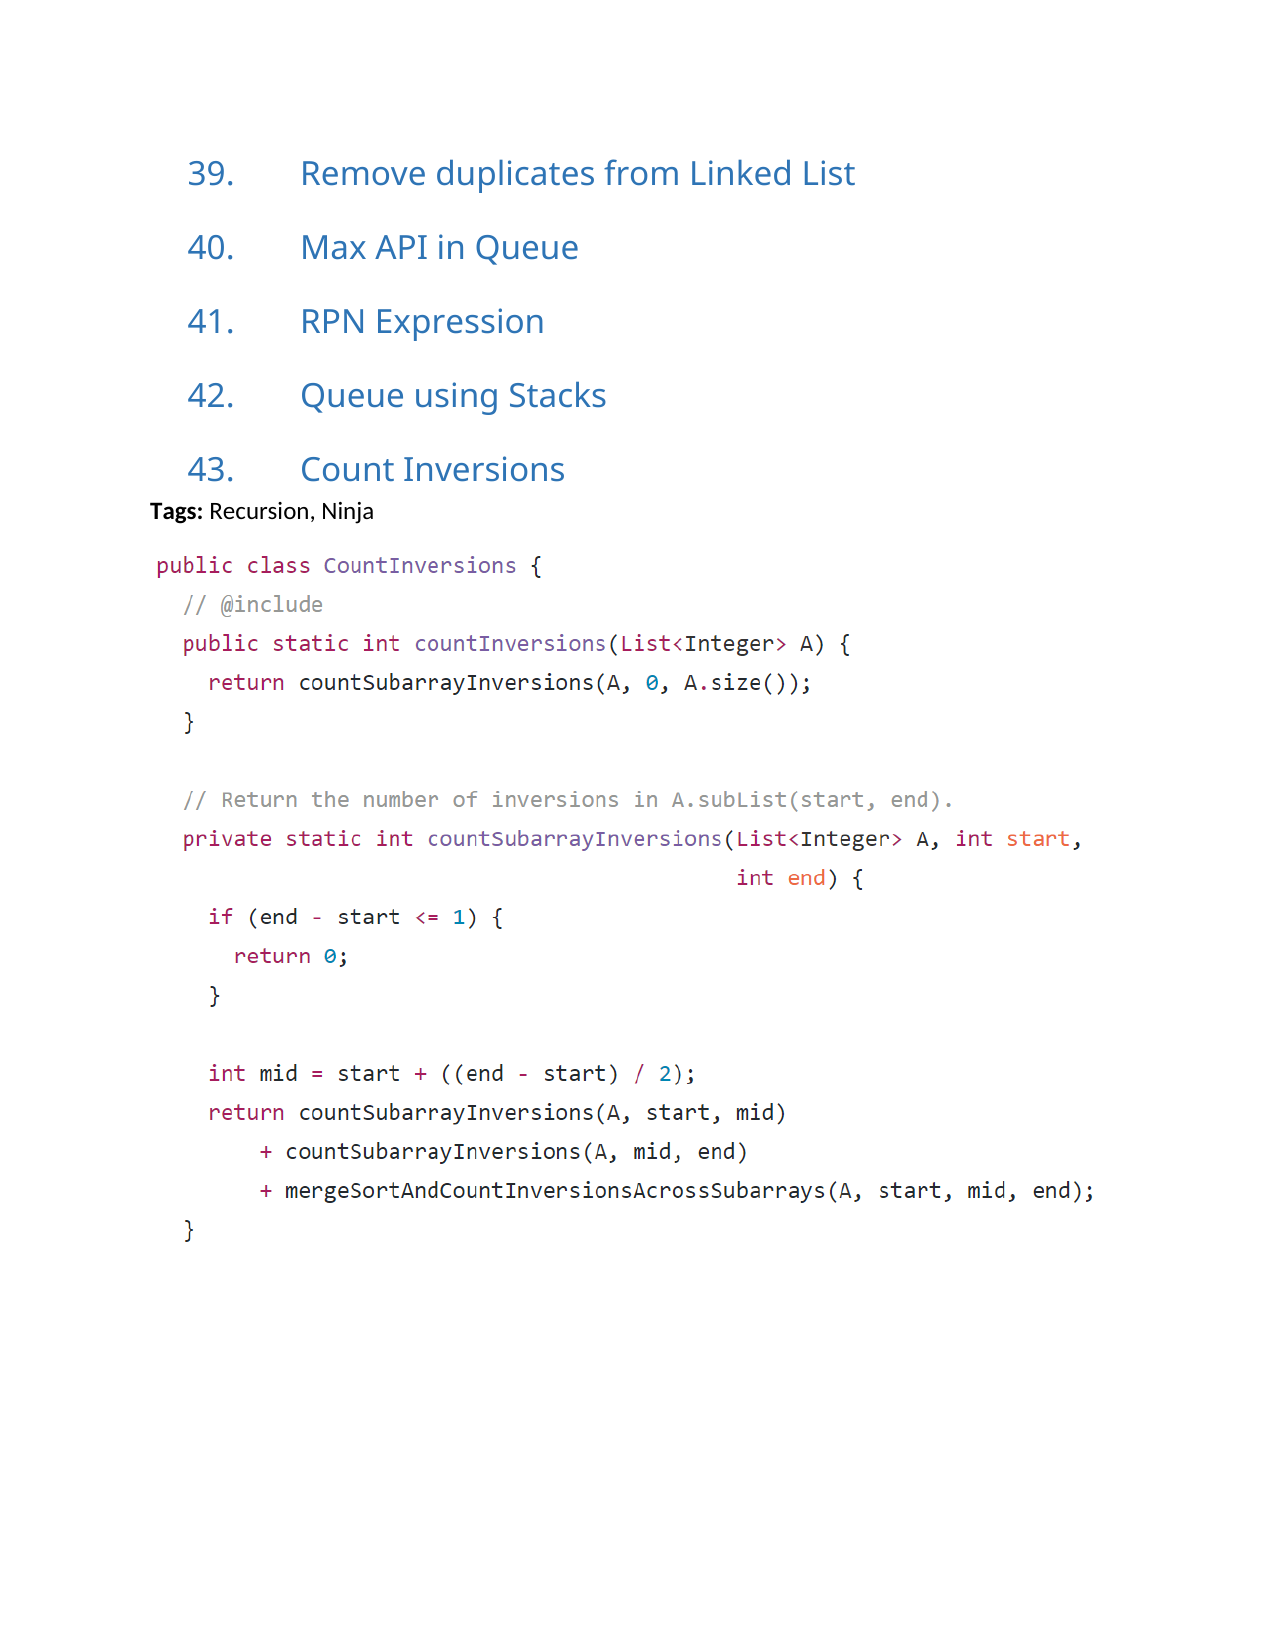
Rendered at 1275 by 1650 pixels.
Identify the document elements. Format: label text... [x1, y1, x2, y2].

subtitle Count Inversions [187, 446, 1125, 491]
subtitle Max API in Queue [187, 224, 1125, 269]
text Tags: Recursion, Ninja [150, 495, 1125, 525]
picture [150, 544, 1125, 1249]
subtitle Queue using Stacks [187, 372, 1125, 417]
subtitle RPN Expression [187, 298, 1125, 343]
subtitle Remove duplicates from Linked List [187, 150, 1125, 195]
